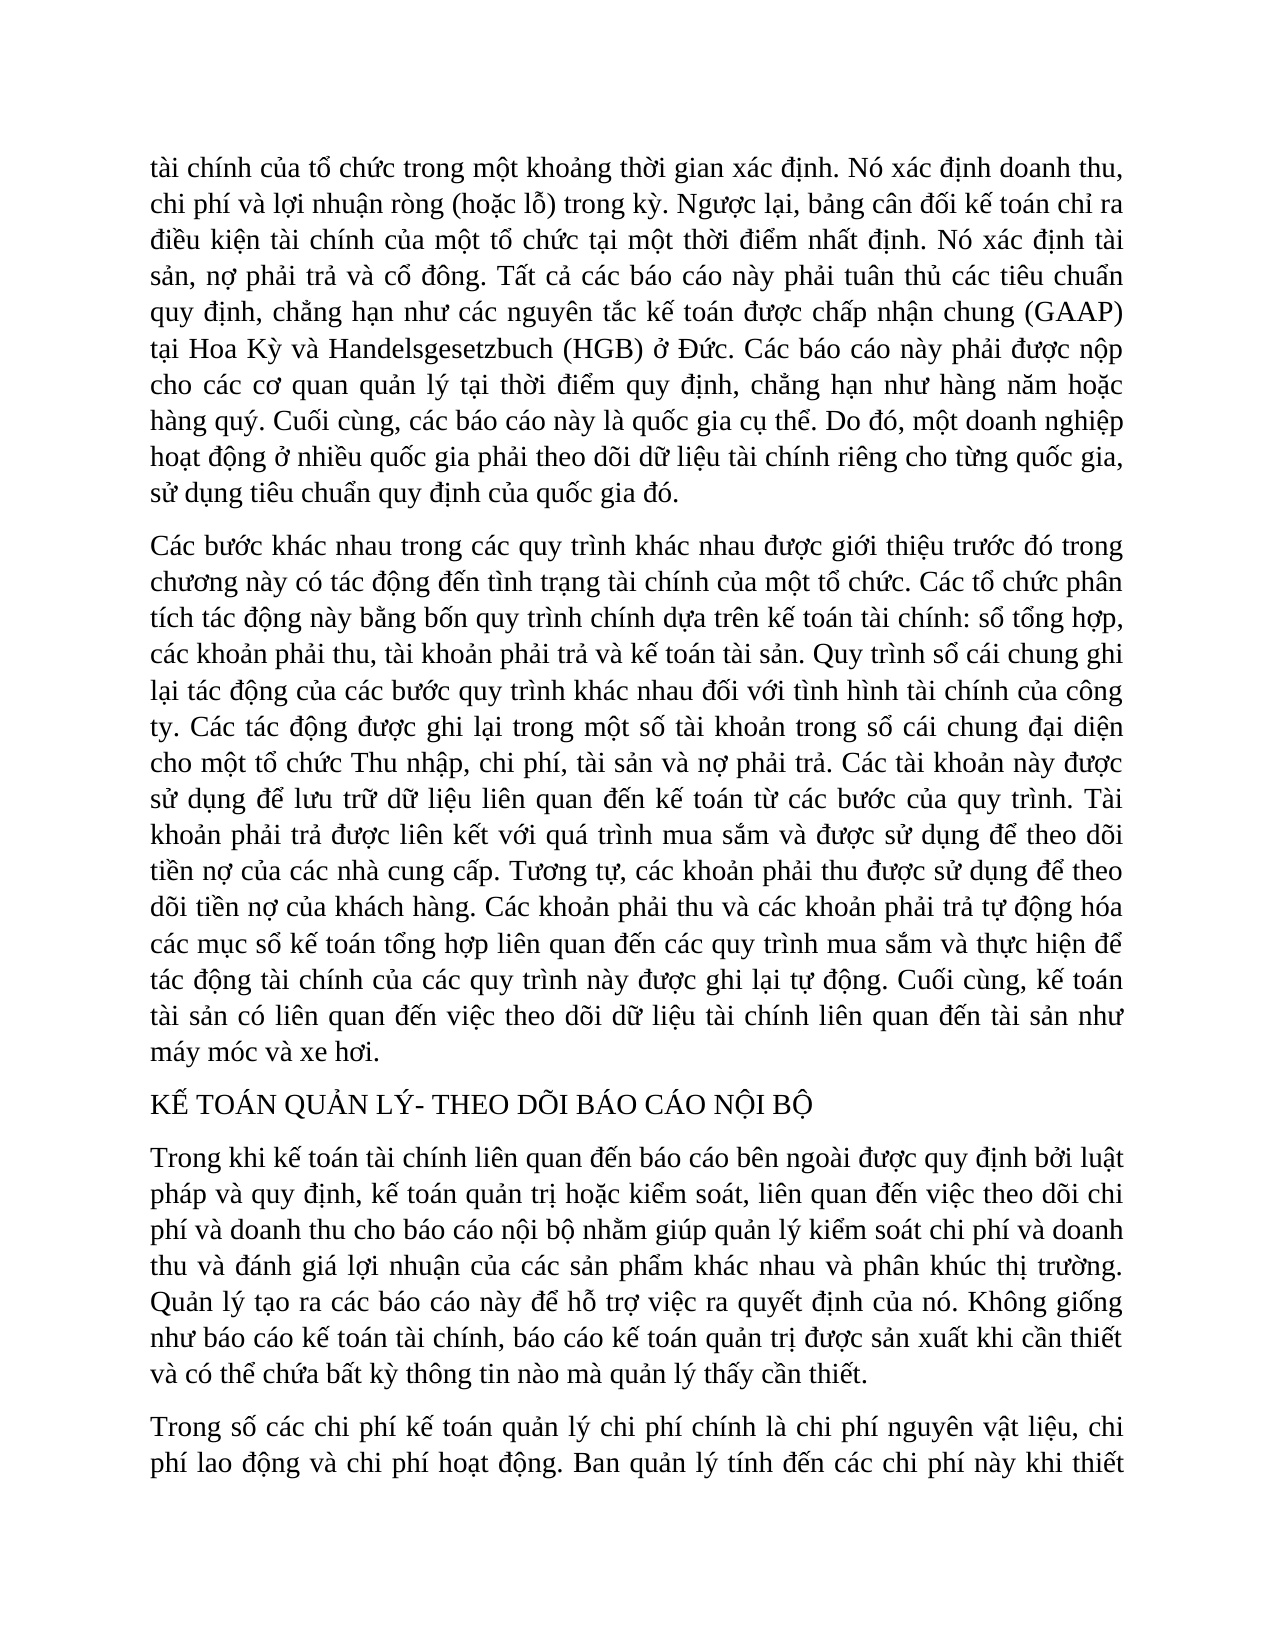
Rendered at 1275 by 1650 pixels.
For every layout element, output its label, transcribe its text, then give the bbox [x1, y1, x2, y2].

text Trong khi kế toán tài chính liên quan đến báo cáo bên ngoài được quy định bởi luật pháp và quy định, kế toán quản trị hoặc kiểm soát, liên quan đến việc theo dõi chi phí và doanh thu cho báo cáo nội bộ nhằm giúp quản lý kiểm soát chi phí và doanh thu và đánh giá lợi nhuận của các sản phẩm khác nhau và phân khúc thị trường. Quản lý tạo ra các báo cáo này để hỗ trợ việc ra quyết định của nó. Không giống như báo cáo kế toán tài chính, báo cáo kế toán quản trị được sản xuất khi cần thiết và có thể chứa bất kỳ thông tin nào mà quản lý thấy cần thiết. [150, 1140, 1125, 1390]
text KẾ TOÁN QUẢN LÝ- THEO DÕI BÁO CÁO NỘI BỘ [150, 1087, 1125, 1121]
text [150, 150, 1125, 509]
text Các bước khác nhau trong các quy trình khác nhau được giới thiệu trước đó trong chương này có tác động đến tình trạng tài chính của một tổ chức. Các tổ chức phân tích tác động này bằng bốn quy trình chính dựa trên kế toán tài chính: sổ tổng hợp, các khoản phải thu, tài khoản phải trả và kế toán tài sản. Quy trình sổ cái chung ghi lại tác động của các bước quy trình khác nhau đối với tình hình tài chính của công ty. Các tác động được ghi lại trong một số tài khoản trong sổ cái chung đại diện cho một tổ chức Thu nhập, chi phí, tài sản và nợ phải trả. Các tài khoản này được sử dụng để lưu trữ dữ liệu liên quan đến kế toán từ các bước của quy trình. Tài khoản phải trả được liên kết với quá trình mua sắm và được sử dụng để theo dõi tiền nợ của các nhà cung cấp. Tương tự, các khoản phải thu được sử dụng để theo dõi tiền nợ của khách hàng. Các khoản phải thu và các khoản phải trả tự động hóa các mục sổ kế toán tổng hợp liên quan đến các quy trình mua sắm và thực hiện để tác động tài chính của các quy trình này được ghi lại tự động. Cuối cùng, kế toán tài sản có liên quan đến việc theo dõi dữ liệu tài chính liên quan đến tài sản như máy móc và xe hơi. [150, 528, 1125, 1068]
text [150, 1409, 1125, 1479]
